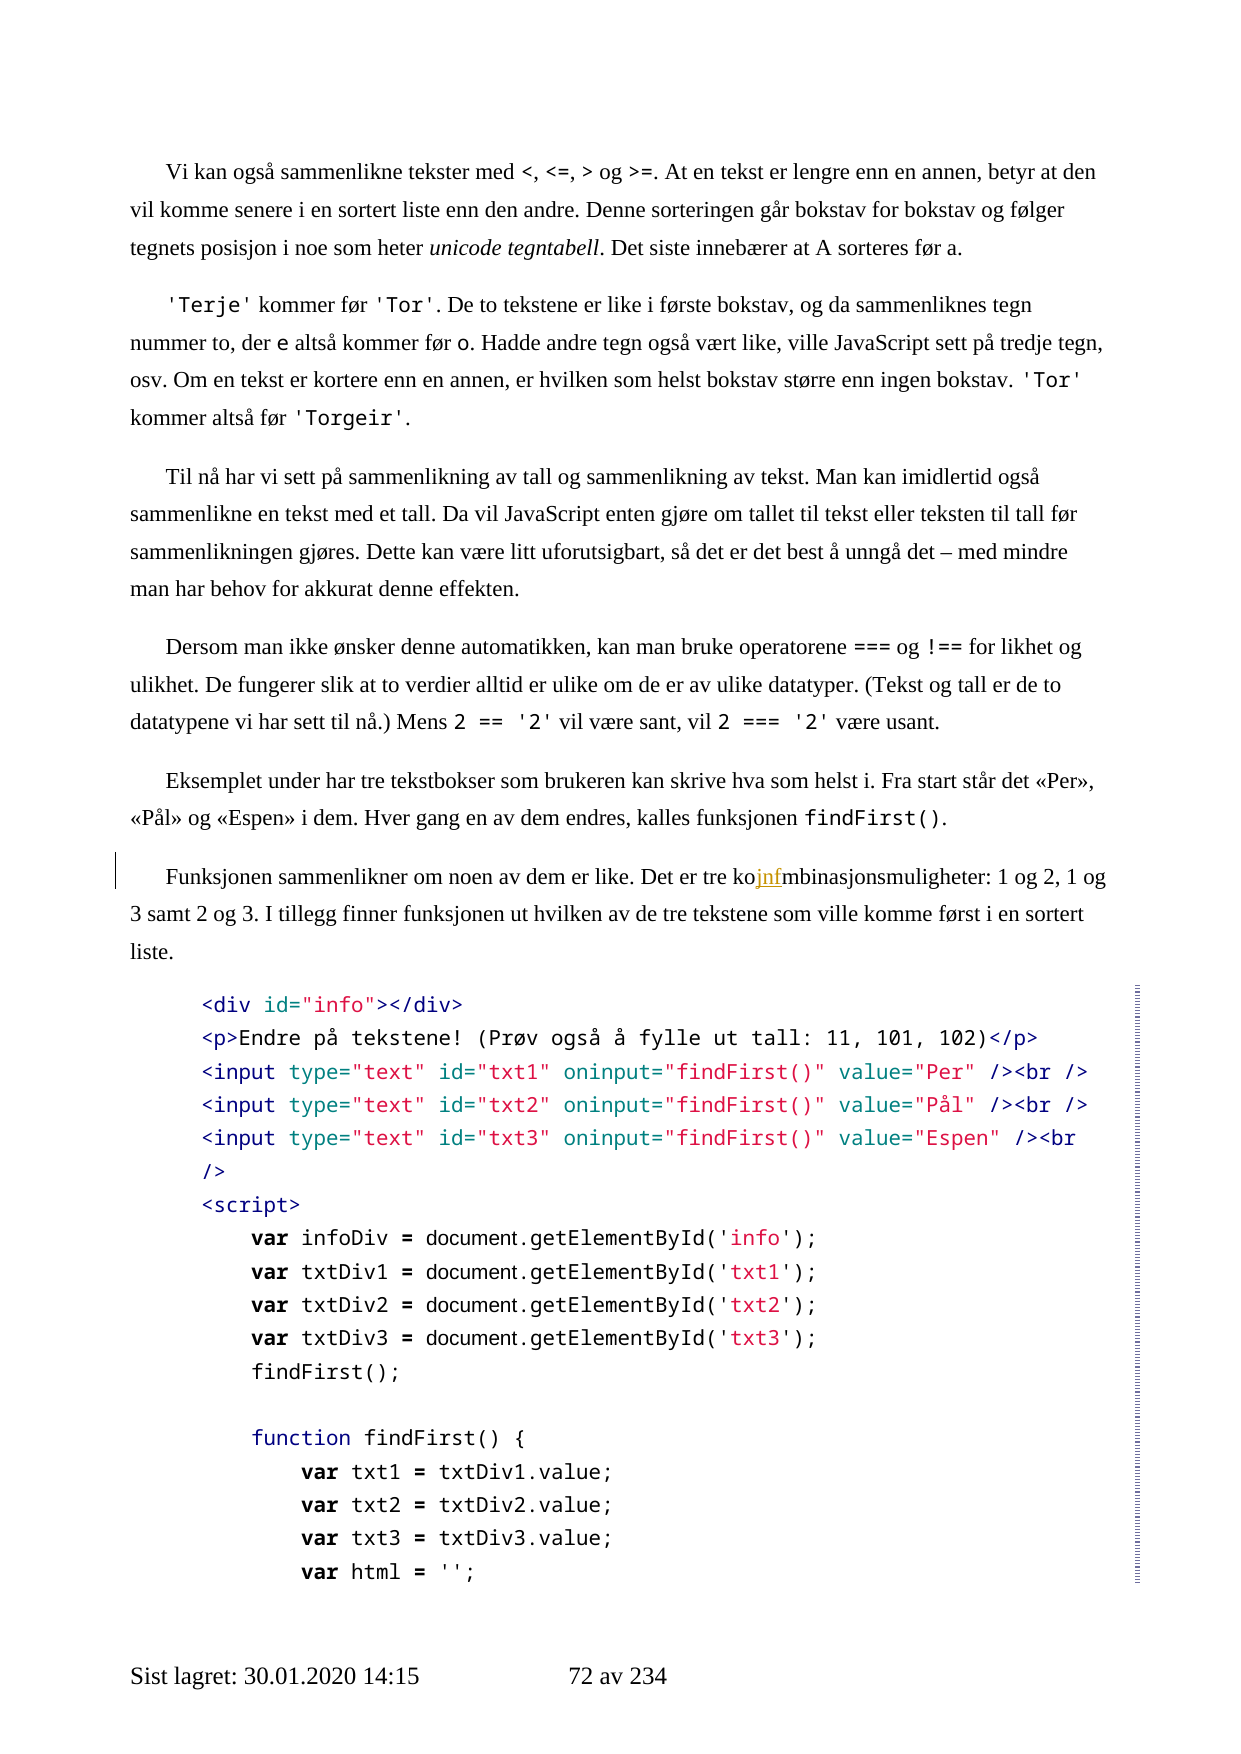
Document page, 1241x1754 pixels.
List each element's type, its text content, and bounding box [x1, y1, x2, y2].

text Funksjonen sammenlikner om noen av dem er like. Det er tre kombinasjonsmuligheter: 1 og 2, 1 og 3 samt 2 og 3. I tillegg finner funksjonen ut hvilken av de tre tekstene som ville komme først i en sortert liste. [130, 852, 1110, 964]
text Til nå har vi sett på sammenlikning av tall og sammenlikning av tekst. Man kan imidlertid også sammenlikne en tekst med et tall. Da vil JavaScript enten gjøre om tallet til tekst eller teksten til tall før sammenlikningen gjøres. Dette kan være litt uforutsigbart, så det er det best å unngå det – med mindre man har behov for akkurat denne effekten. [130, 452, 1110, 602]
text Eksemplet under har tre tekstbokser som brukeren kan skrive hva som helst i. Fra start står det «Per», «Pål» og «Espen» i dem. Hver gang en av dem endres, kalles funksjonen findFirst(). [130, 756, 1110, 831]
text Dersom man ikke ønsker denne automatikken, kan man bruke operatorene === og !== for likhet og ulikhet. De fungerer slik at to verdier alltid er ulike om de er av ulike datatyper. (Tekst og tall er de to datatypene vi har sett til nå.) Mens 2 == '2' vil være sant, vil 2 === '2' være usant. [130, 623, 1110, 735]
text 'Terje' kommer før 'Tor'. De to tekstene er like i første bokstav, og da sammenliknes tegn nummer to, der e altså kommer før o. Hadde andre tegn også vært like, ville JavaScript sett på tredje tegn, osv. Om en tekst er kortere enn en annen, er hvilken som helst bokstav større enn ingen bokstav. 'Tor' kommer altså før 'Torgeir'. [130, 281, 1110, 431]
text Vi kan også sammenlikne tekster med <, <=, > og >=. At en tekst er lengre enn en annen, betyr at den vil komme senere i en sortert liste enn den andre. Denne sorteringen går bokstav for bokstav og følger tegnets posisjon i noe som heter unicode tegntabell. Det siste innebærer at A sorteres før a. [130, 148, 1110, 260]
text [201, 985, 1140, 1585]
